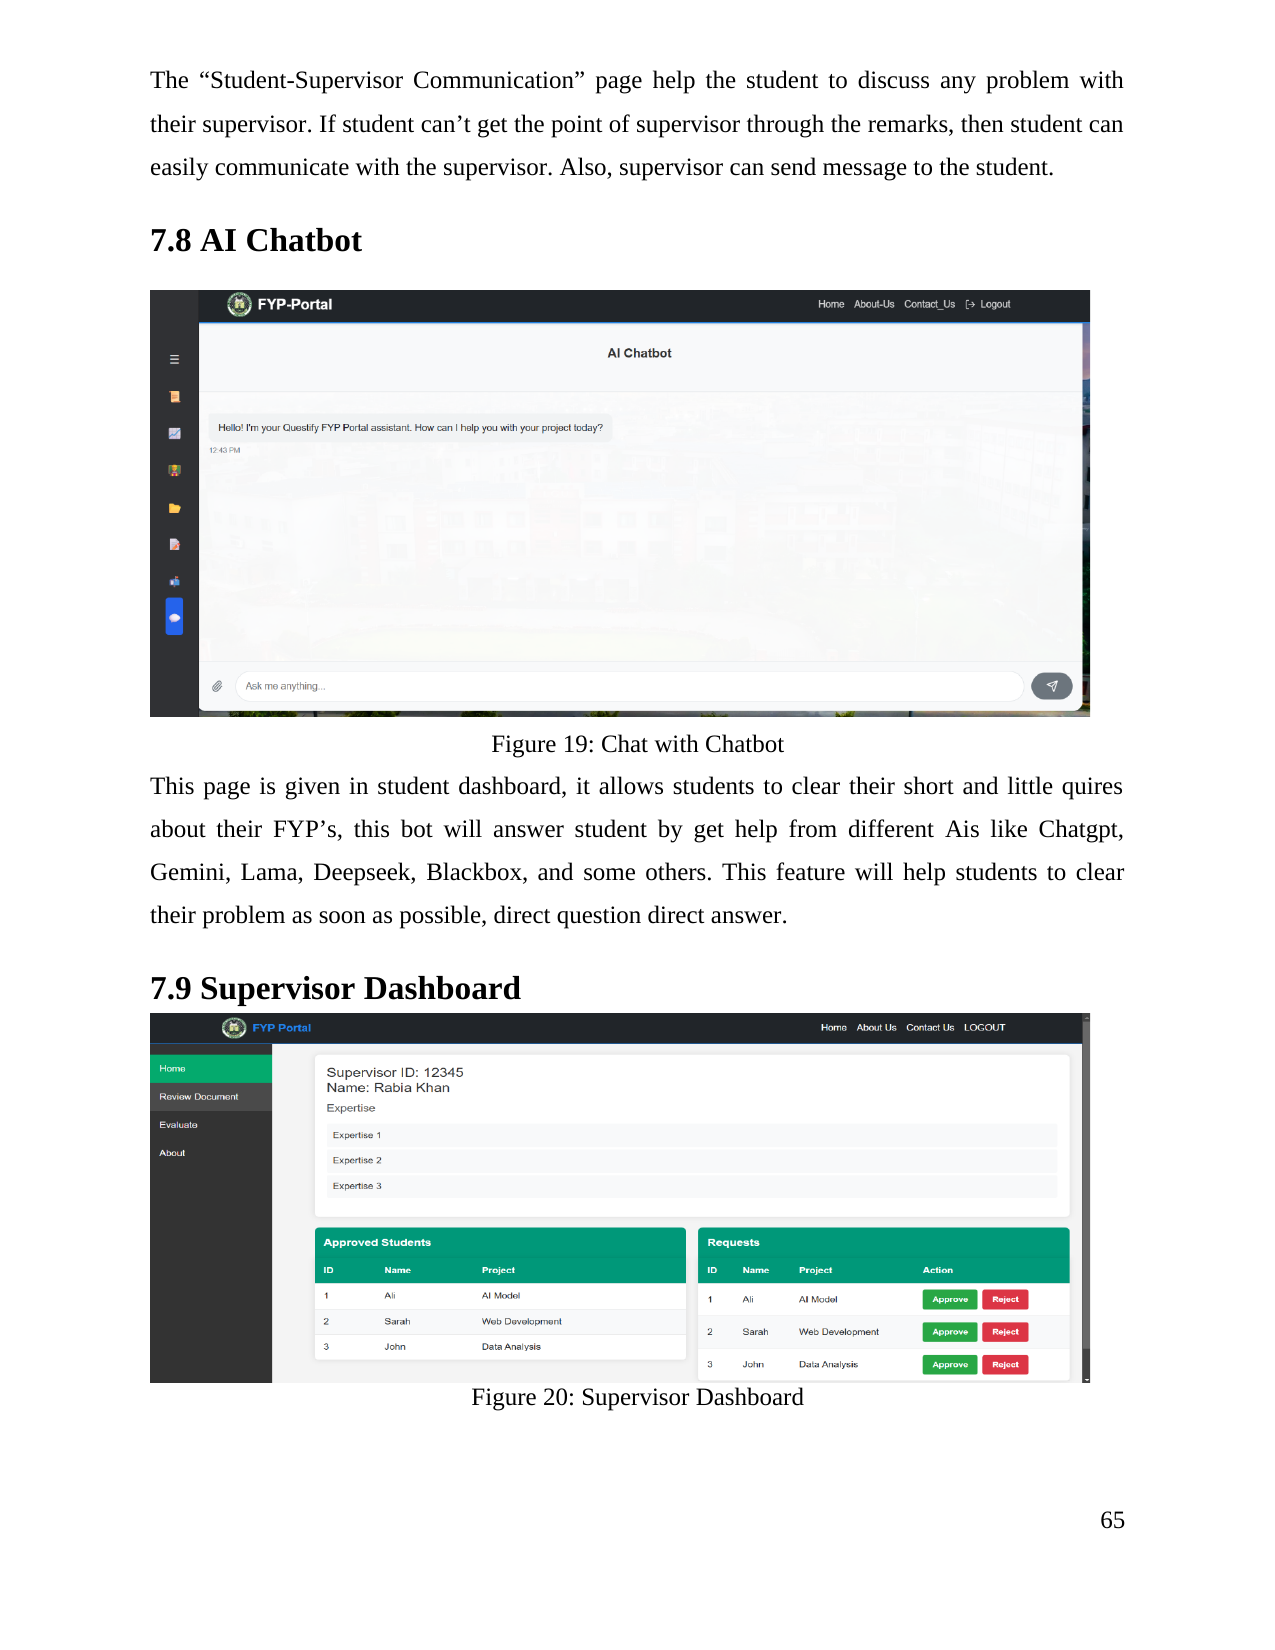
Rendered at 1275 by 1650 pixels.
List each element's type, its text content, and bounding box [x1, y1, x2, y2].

picture [150, 290, 1091, 717]
subtitle 7.9 Supervisor Dashboard [150, 968, 1125, 1007]
text This page is given in student dashboard, it allows students to clear their short and little quires about their FYP’s, this bot will answer student by get help from different Ais like Chatgpt, Gemini, Lama, Deepseek, Blackbox, and some others. This feature will help students to clear their problem as soon as possible, direct question direct answer. [150, 771, 1125, 929]
text Figure 19: Chat with Chatbot [150, 729, 1125, 758]
picture [150, 1013, 1091, 1383]
text The “Student-Supervisor Communication” page help the student to discuss any problem with their supervisor. If student can’t get the point of supervisor through the remarks, then student can easily communicate with the supervisor. Also, supervisor can send message to the student. [150, 66, 1125, 181]
subtitle 7.8 AI Chatbot [150, 220, 1125, 258]
